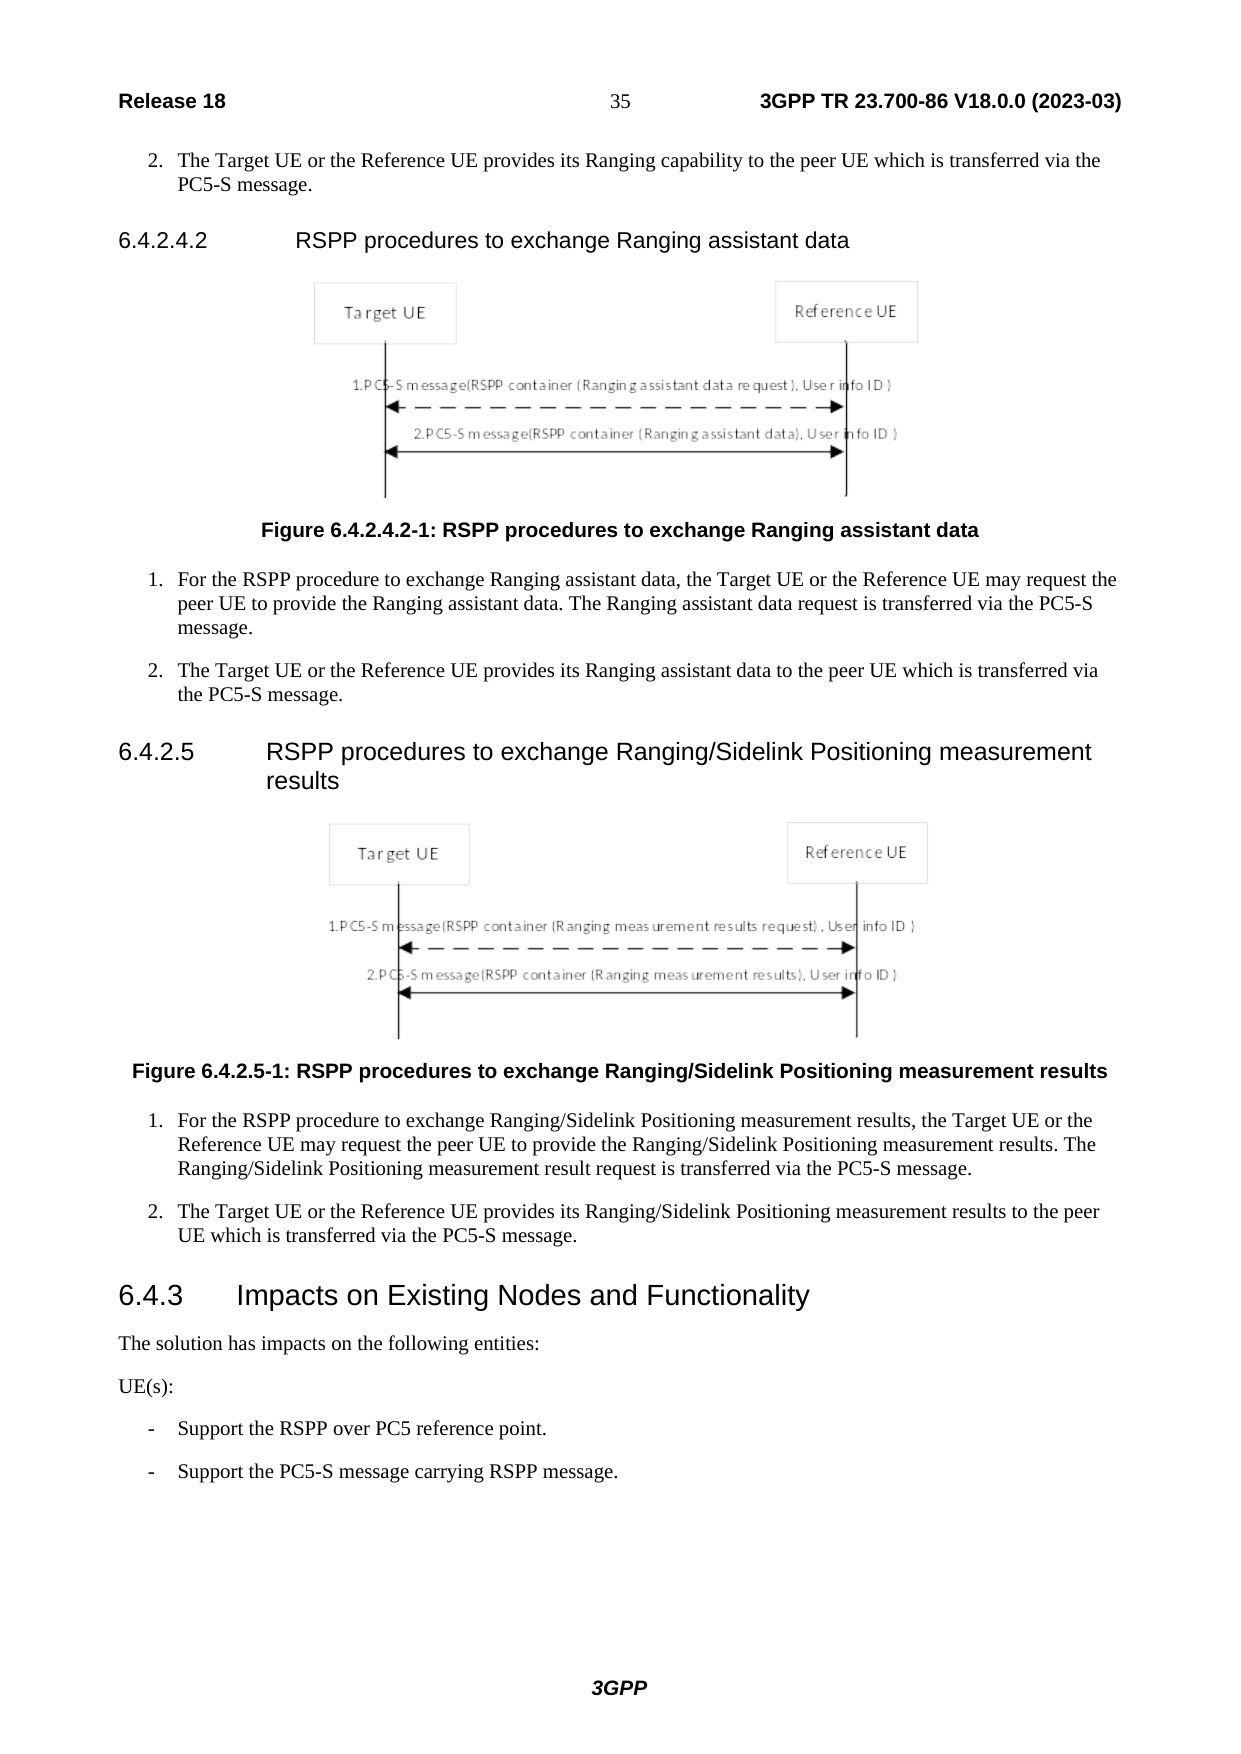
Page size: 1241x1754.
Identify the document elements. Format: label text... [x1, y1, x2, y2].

text 2. The Target UE or the Reference UE provides its Ranging assistant data to the peer UE which is transferred via the PC5-S message. [148, 658, 1122, 706]
text 2. The Target UE or the Reference UE provides its Ranging/Sidelink Positioning measurement results to the peer UE which is transferred via the PC5-S message. [148, 1199, 1122, 1247]
text Figure 6.4.2.5-1: RSPP procedures to exchange Ranging/Sidelink Positioning measurement results [118, 1059, 1122, 1083]
text The solution has impacts on the following entities: [118, 1331, 1122, 1355]
subtitle 6.4.2.5 RSPP procedures to exchange Ranging/Sidelink Positioning measurement results [118, 737, 1122, 794]
text - Support the PC5-S message carrying RSPP message. [148, 1459, 1122, 1483]
subtitle 6.4.2.4.2 RSPP procedures to exchange Ranging assistant data [118, 227, 1122, 253]
text Figure 6.4.2.4.2-1: RSPP procedures to exchange Ranging assistant data [118, 518, 1122, 542]
text 1. For the RSPP procedure to exchange Ranging/Sidelink Positioning measurement results, the Target UE or the Reference UE may request the peer UE to provide the Ranging/Sidelink Positioning measurement results. The Ranging/Sidelink Positioning measurement result request is transferred via the PC5-S message. [148, 1108, 1122, 1180]
text UE(s): [118, 1373, 1122, 1398]
text 1. For the RSPP procedure to exchange Ranging assistant data, the Target UE or the Reference UE may request the peer UE to provide the Ranging assistant data. The Ranging assistant data request is transferred via the PC5-S message. [148, 567, 1122, 639]
text 2. The Target UE or the Reference UE provides its Ranging capability to the peer UE which is transferred via the PC5-S message. [148, 147, 1122, 196]
text - Support the RSPP over PC5 reference point. [148, 1416, 1122, 1440]
subtitle 6.4.3 Impacts on Existing Nodes and Functionality [118, 1278, 1122, 1312]
